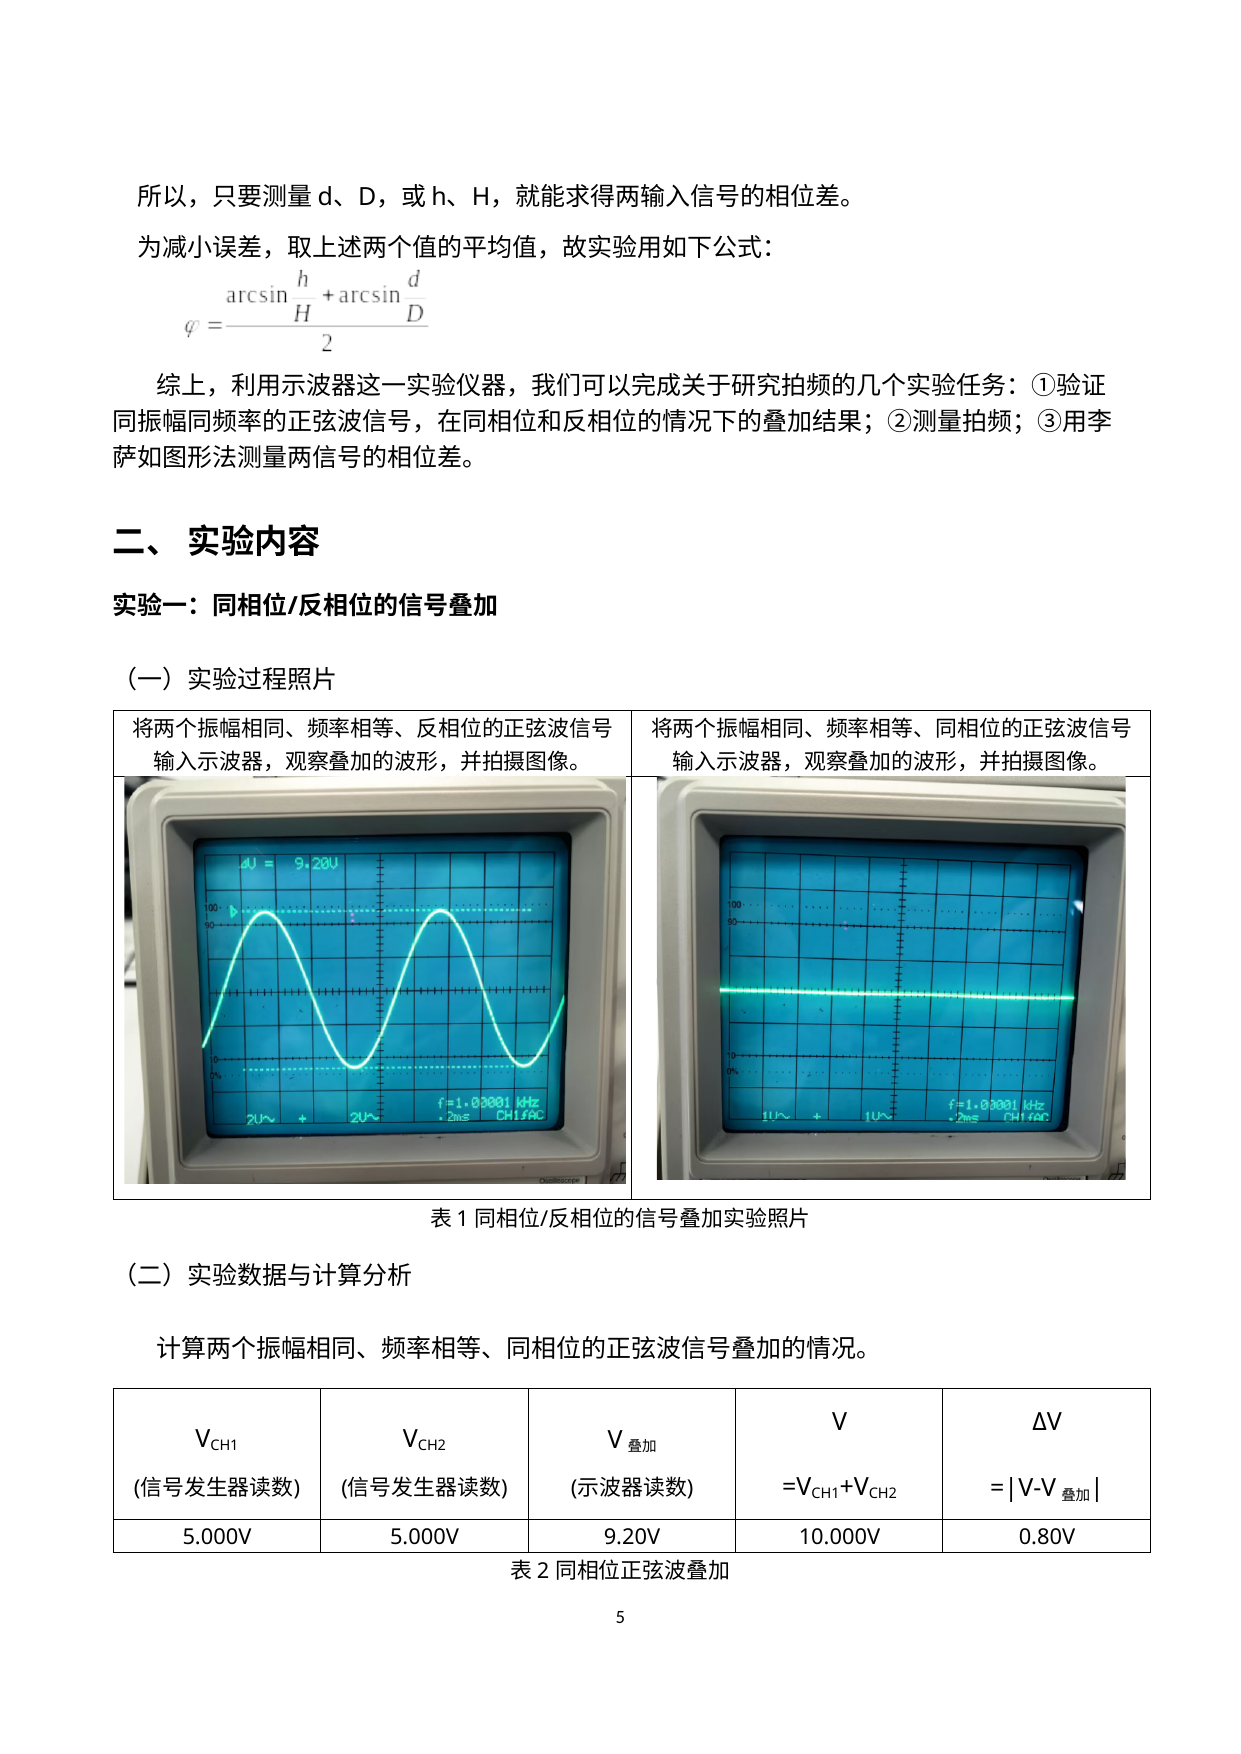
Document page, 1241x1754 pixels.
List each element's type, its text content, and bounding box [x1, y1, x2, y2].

text （一）实验过程照片 [112, 645, 1128, 710]
text 表2 同相位正弦波叠加 [112, 1553, 1128, 1586]
table_cell 5.000V [114, 1520, 320, 1552]
list 实验内容 [112, 506, 1128, 571]
picture [656, 776, 1126, 1180]
table_cell 9.20V [529, 1520, 735, 1552]
text （二）实验数据与计算分析 [112, 1241, 1128, 1306]
table_header VCH1 (信号发生器读数) [114, 1389, 320, 1518]
text 所以，只要测量d、D，或h、H，就能求得两输入信号的相位差。 [112, 162, 1128, 227]
table_header V =VCH1+VCH2 [736, 1389, 942, 1518]
table_header ΔV =|V-V叠加| [943, 1389, 1150, 1518]
table_cell 10.000V [736, 1520, 942, 1552]
table_header VCH2 (信号发生器读数) [321, 1389, 528, 1518]
table_header 将两个振幅相同、频率相等、反相位的正弦波信号输入示波器，观察叠加的波形，并拍摄图像。 [114, 711, 631, 776]
picture [124, 776, 626, 1184]
text 综上，利用示波器这一实验仪器，我们可以完成关于研究拍频的几个实验任务：①验证同振幅同频率的正弦波信号，在同相位和反相位的情况下的叠加结果；②测量拍频；③用李萨如图形法测量两信号的相位差。 [112, 365, 1128, 474]
table_cell 0.80V [943, 1520, 1150, 1552]
text 表1 同相位/反相位的信号叠加实验照片 [112, 1200, 1128, 1233]
table_header V叠加 (示波器读数) [529, 1389, 735, 1518]
table_cell [114, 777, 631, 1199]
text 实验一：同相位/反相位的信号叠加 [112, 571, 1128, 636]
table_header 将两个振幅相同、频率相等、同相位的正弦波信号输入示波器，观察叠加的波形，并拍摄图像。 [632, 711, 1150, 776]
text 计算两个振幅相同、频率相等、同相位的正弦波信号叠加的情况。 [112, 1314, 1128, 1379]
table_cell 5.000V [321, 1520, 528, 1552]
text 为减小误差，取上述两个值的平均值，故实验用如下公式： [112, 227, 1128, 263]
table_cell [632, 777, 1150, 1199]
